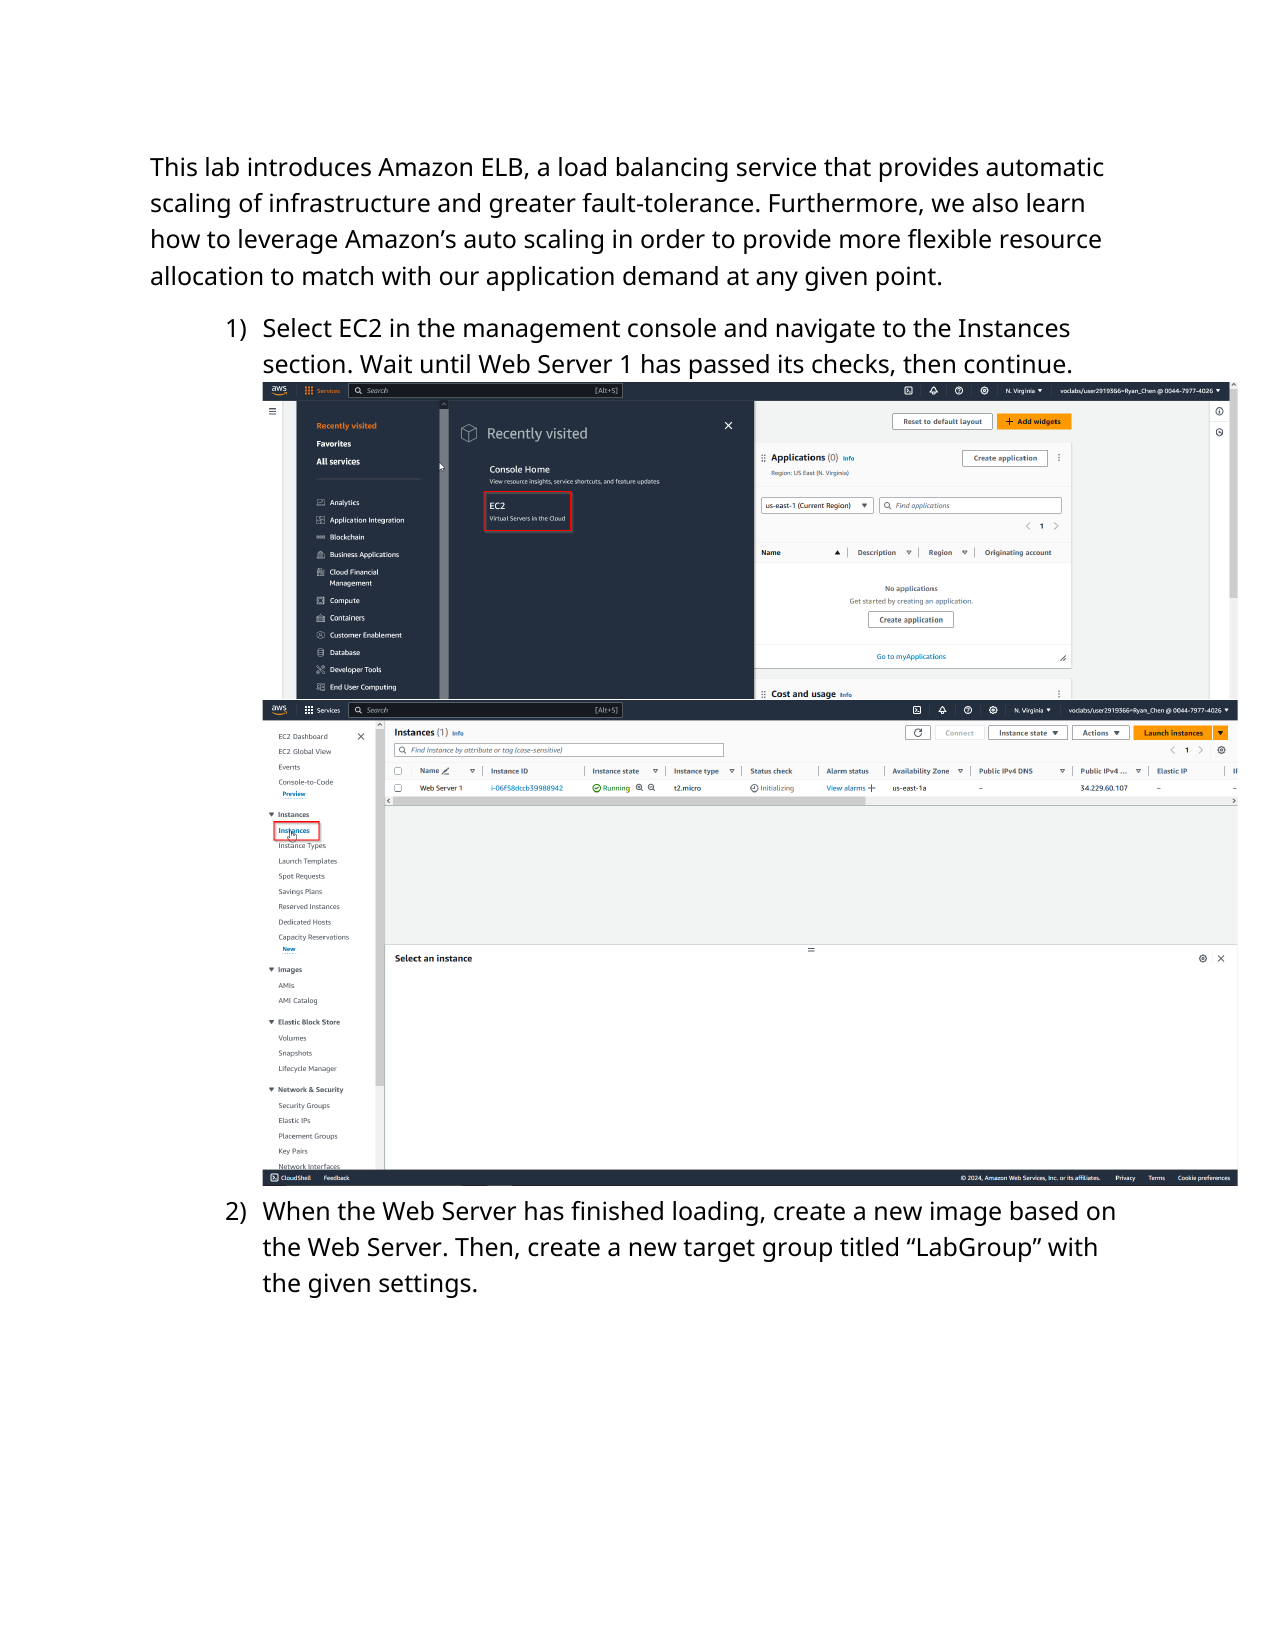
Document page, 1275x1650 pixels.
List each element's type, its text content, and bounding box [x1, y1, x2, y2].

text This lab introduces Amazon ELB, a load balancing service that provides automatic scaling of infrastructure and greater fault-tolerance. Furthermore, we also learn how to leverage Amazon’s auto scaling in order to provide more flexible resource allocation to match with our application demand at any given point. [150, 150, 1125, 292]
list When the Web Server has finished loading, create a new image based on the Web Server. Then, create a new target group titled “LabGroup” with the given settings. [225, 1193, 1125, 1299]
picture [262, 382, 1238, 699]
list Select EC2 in the management console and navigate to the Instances section. Wait until Web Server 1 has passed its checks, then continue. [225, 311, 1125, 381]
picture [262, 700, 1238, 1186]
